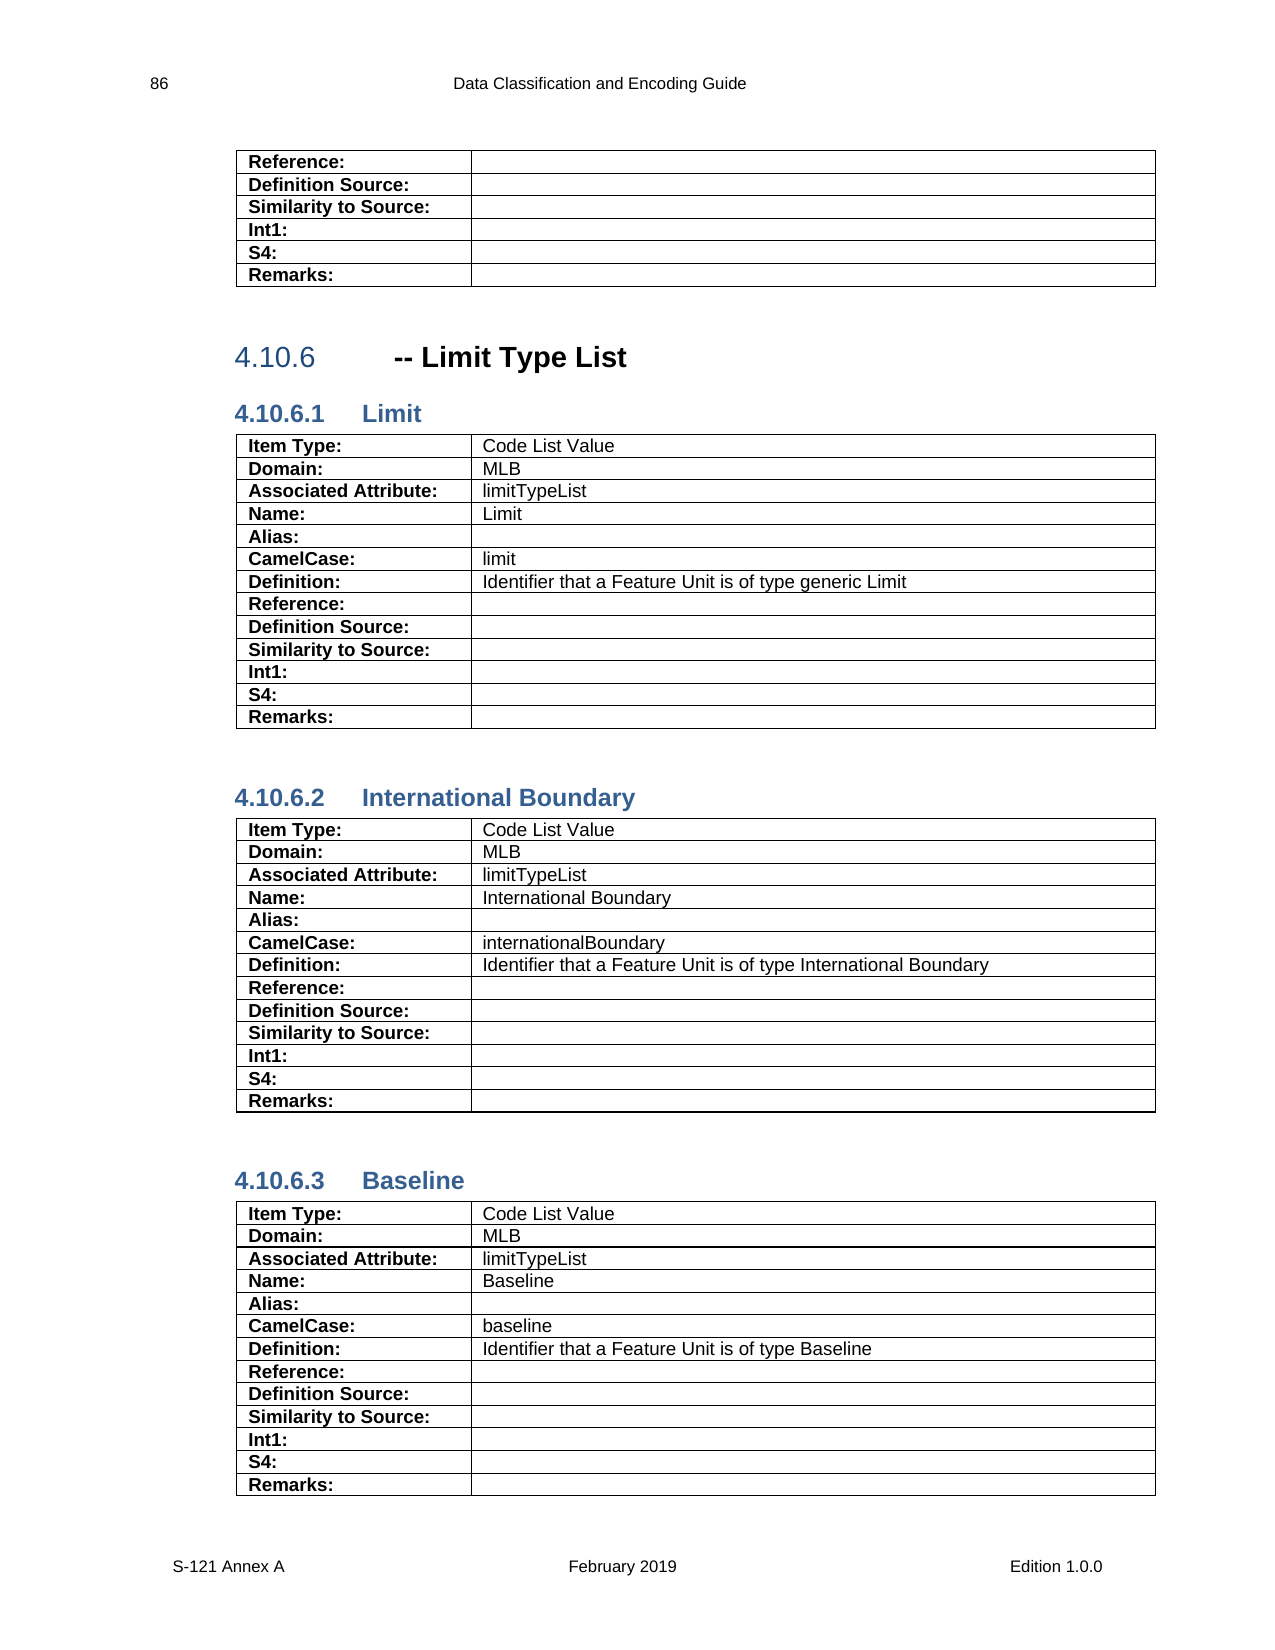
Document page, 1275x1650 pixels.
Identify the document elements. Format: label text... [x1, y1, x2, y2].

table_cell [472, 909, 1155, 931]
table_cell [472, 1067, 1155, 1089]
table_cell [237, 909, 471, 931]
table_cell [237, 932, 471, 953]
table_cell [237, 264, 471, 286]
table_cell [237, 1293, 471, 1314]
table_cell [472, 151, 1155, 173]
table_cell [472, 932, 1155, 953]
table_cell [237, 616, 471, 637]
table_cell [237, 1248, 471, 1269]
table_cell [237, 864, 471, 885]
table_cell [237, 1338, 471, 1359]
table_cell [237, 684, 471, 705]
subtitle International Boundary [234, 783, 1125, 811]
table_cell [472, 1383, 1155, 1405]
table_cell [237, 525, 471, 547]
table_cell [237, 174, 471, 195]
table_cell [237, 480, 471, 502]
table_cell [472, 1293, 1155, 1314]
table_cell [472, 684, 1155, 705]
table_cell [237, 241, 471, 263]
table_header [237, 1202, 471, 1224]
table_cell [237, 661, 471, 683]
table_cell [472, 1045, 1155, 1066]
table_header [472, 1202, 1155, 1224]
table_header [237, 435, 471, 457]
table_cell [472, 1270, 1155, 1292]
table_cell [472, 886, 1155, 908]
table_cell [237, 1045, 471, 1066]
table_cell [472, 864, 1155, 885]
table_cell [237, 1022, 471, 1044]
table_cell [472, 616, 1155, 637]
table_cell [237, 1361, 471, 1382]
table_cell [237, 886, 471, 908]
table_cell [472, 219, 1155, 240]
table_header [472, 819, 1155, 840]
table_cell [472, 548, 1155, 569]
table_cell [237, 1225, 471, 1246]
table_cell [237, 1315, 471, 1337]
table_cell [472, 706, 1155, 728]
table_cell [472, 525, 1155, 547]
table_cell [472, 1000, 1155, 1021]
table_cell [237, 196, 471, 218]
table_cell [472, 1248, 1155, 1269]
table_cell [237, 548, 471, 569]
subtitle Limit [234, 399, 1125, 428]
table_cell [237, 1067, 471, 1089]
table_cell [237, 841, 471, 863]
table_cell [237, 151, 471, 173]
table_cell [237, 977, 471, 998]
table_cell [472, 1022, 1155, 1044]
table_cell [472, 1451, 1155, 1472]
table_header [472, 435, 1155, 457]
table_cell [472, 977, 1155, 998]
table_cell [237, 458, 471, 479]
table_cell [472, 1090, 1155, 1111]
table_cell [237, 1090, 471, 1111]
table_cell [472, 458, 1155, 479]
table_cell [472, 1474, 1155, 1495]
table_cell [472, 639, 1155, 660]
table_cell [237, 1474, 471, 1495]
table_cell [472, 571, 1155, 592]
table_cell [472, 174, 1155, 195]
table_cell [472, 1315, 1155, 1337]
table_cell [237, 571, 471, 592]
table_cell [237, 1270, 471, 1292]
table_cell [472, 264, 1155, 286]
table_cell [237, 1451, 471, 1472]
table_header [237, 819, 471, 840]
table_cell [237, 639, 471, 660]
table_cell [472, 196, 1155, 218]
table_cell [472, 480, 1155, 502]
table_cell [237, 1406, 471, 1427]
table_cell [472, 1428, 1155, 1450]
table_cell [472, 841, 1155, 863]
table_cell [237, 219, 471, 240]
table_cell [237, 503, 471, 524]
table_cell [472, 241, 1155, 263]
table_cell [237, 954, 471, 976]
subtitle -- Limit Type List [234, 340, 1125, 374]
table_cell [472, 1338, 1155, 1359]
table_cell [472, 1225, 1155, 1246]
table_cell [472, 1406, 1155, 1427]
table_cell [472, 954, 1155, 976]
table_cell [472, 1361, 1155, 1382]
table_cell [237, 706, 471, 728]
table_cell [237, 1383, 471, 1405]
subtitle Baseline [234, 1166, 1125, 1195]
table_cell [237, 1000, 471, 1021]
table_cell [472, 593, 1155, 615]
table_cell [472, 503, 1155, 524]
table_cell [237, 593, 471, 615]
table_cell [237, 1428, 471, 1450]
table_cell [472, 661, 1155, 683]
